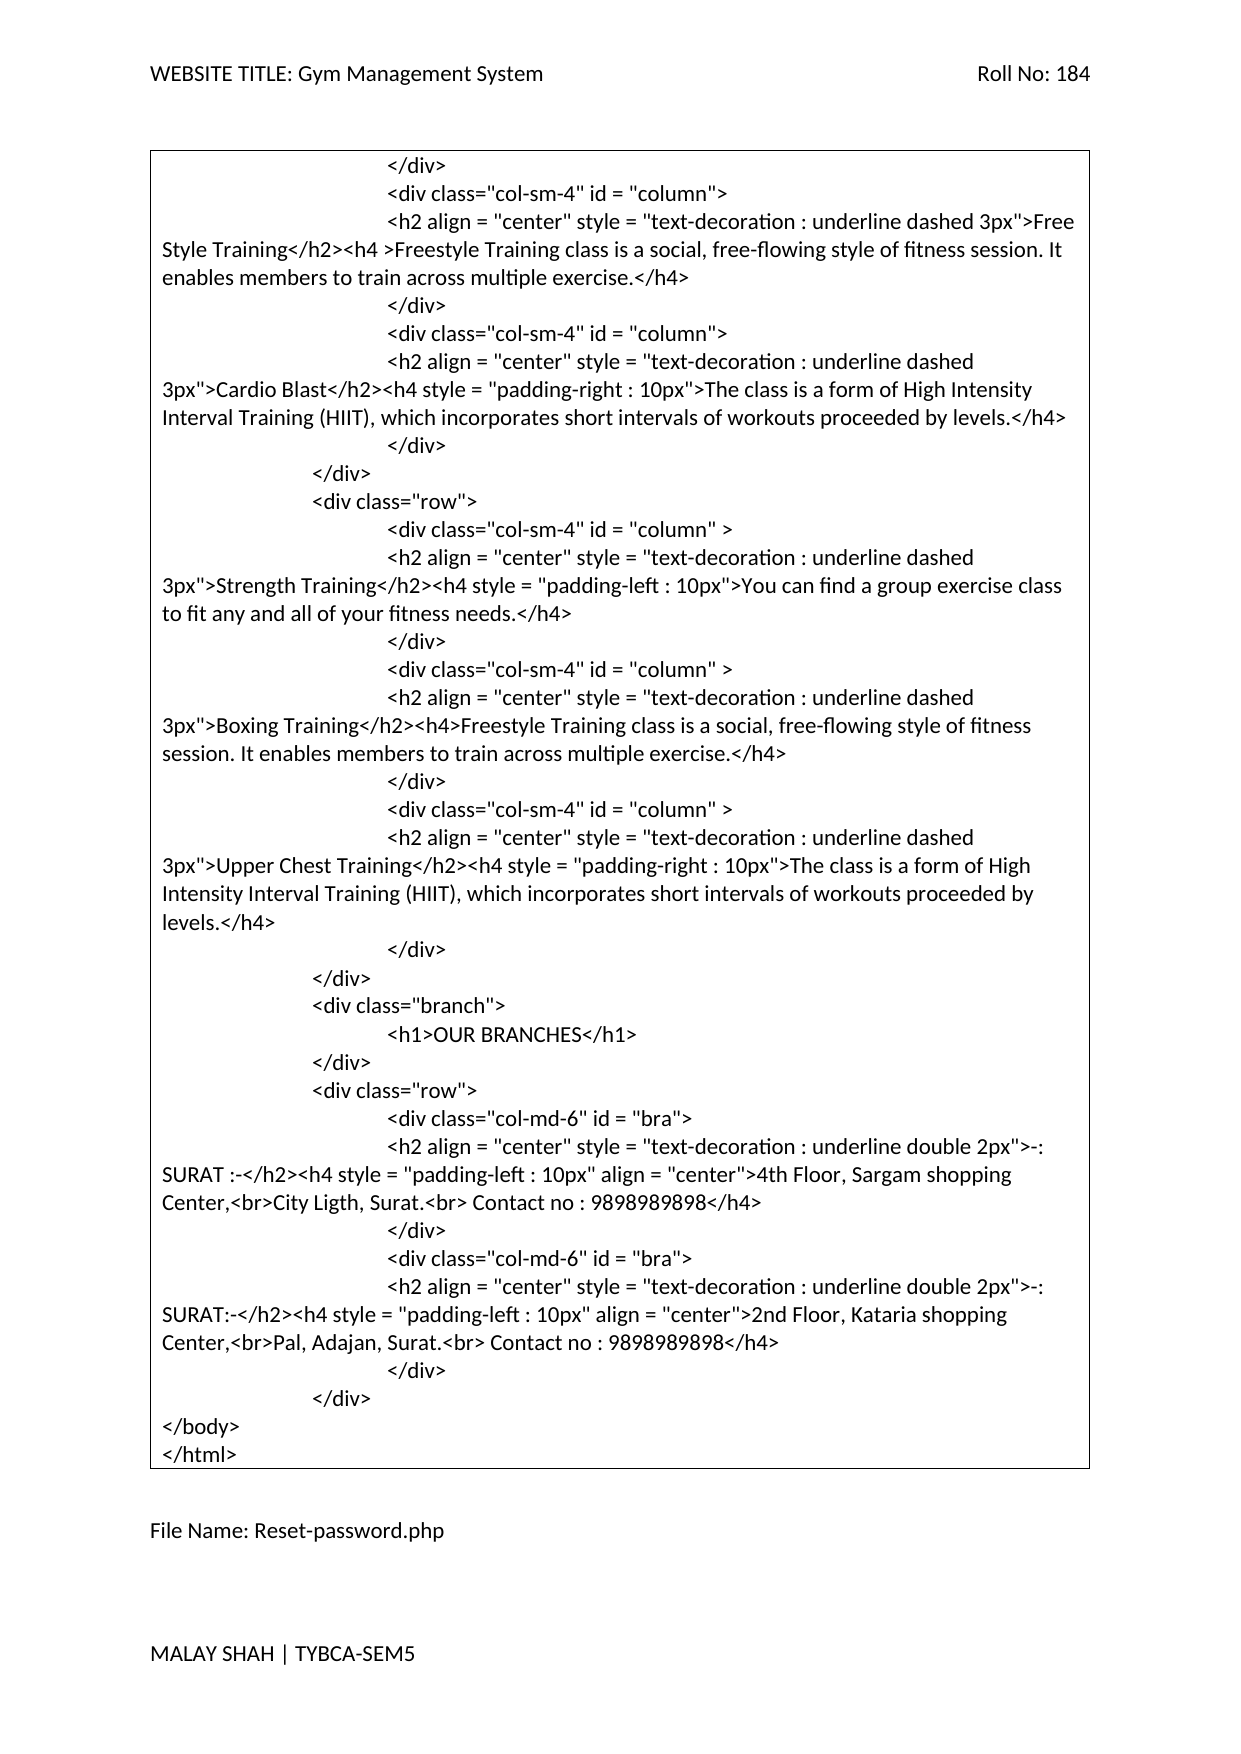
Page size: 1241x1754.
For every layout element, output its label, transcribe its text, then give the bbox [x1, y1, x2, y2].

text File Name: Reset-password.php [150, 1516, 1090, 1544]
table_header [151, 151, 1089, 1468]
